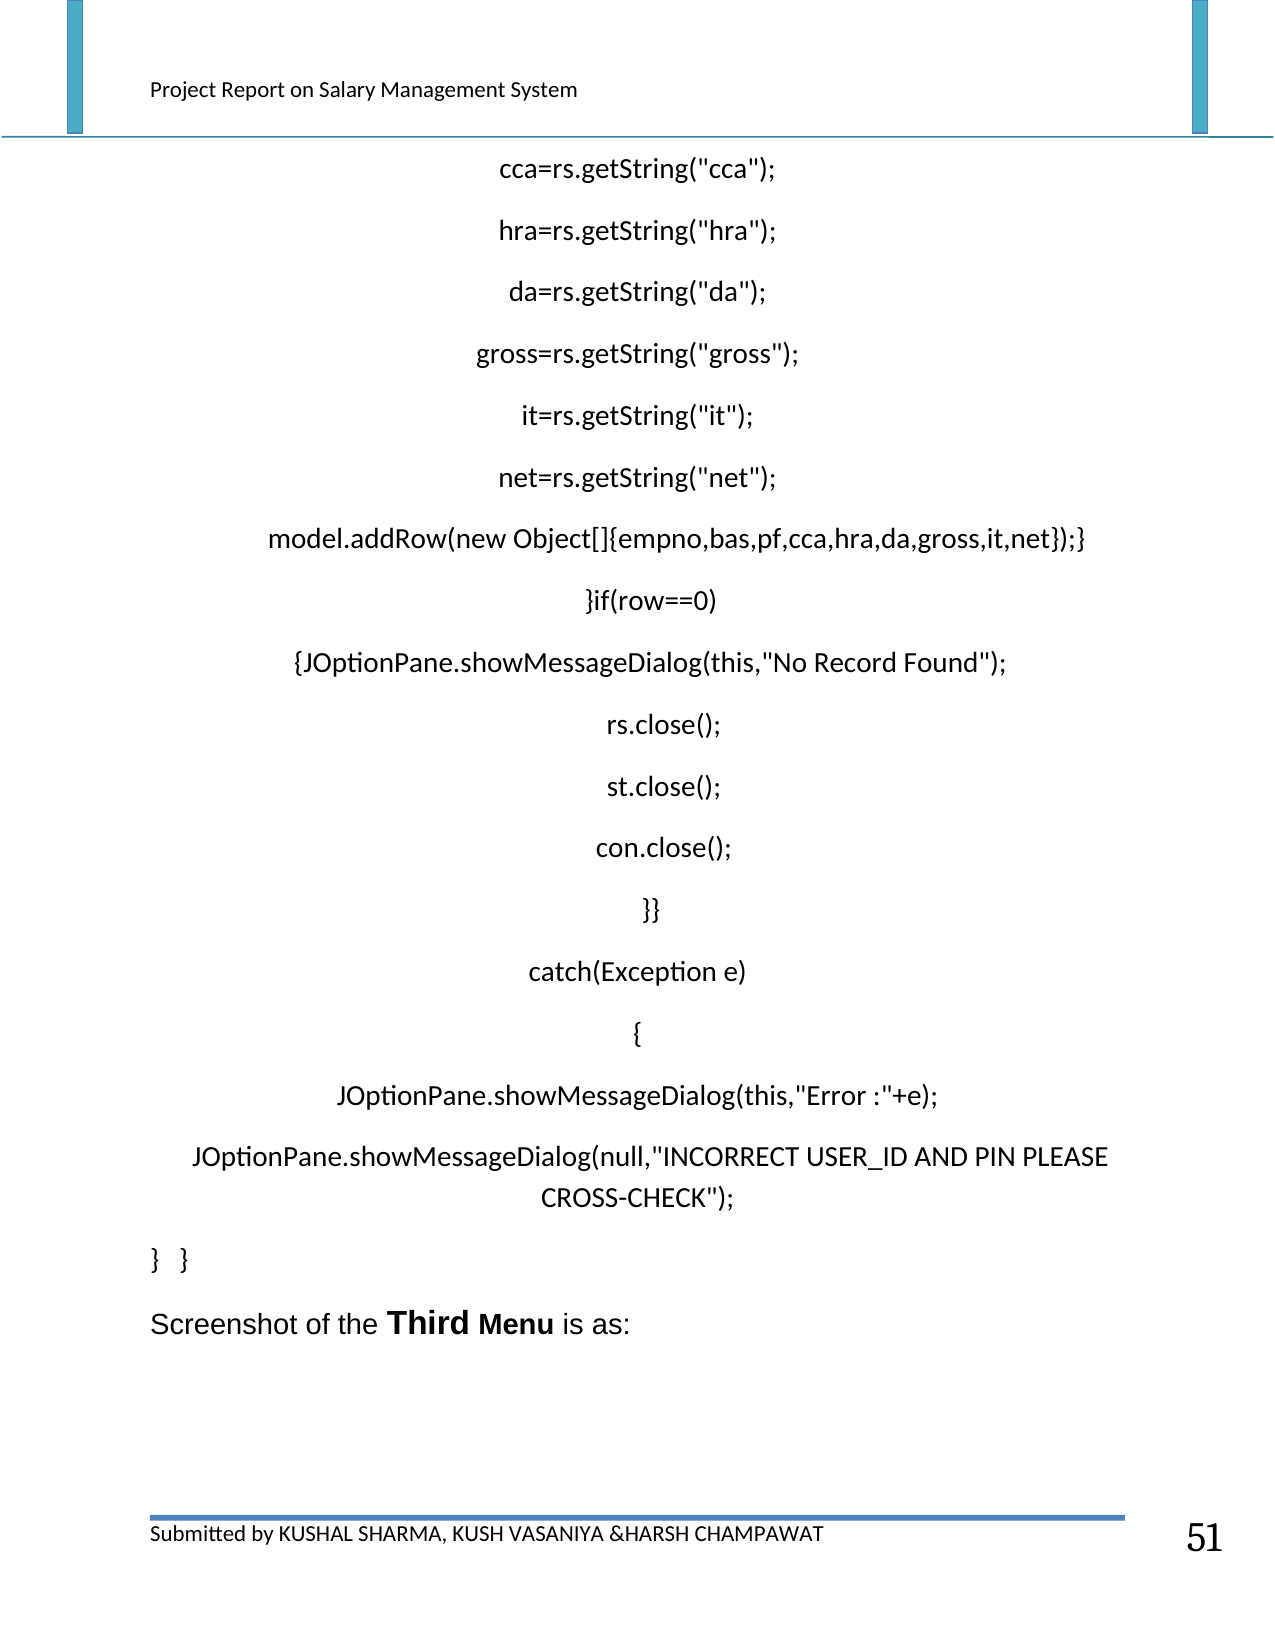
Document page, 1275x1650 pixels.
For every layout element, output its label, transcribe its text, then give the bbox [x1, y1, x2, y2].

text net=rs.getString("net"); [150, 459, 1125, 494]
text }} [150, 891, 1125, 927]
text gross=rs.getString("gross"); [150, 335, 1125, 371]
text da=rs.getString("da"); [150, 273, 1125, 309]
text it=rs.getString("it"); [150, 397, 1125, 433]
text Screenshot of the Third Menu is as: [150, 1303, 1125, 1341]
text JOptionPane.showMessageDialog(null,"INCORRECT USER_ID AND PIN PLEASE CROSS-CHECK"); [150, 1138, 1125, 1215]
text con.close(); [150, 829, 1125, 865]
text cca=rs.getString("cca"); [150, 150, 1125, 186]
text JOptionPane.showMessageDialog(this,"Error :"+e); [150, 1077, 1125, 1112]
text { [150, 1015, 1125, 1050]
text model.addRow(new Object[]{empno,bas,pf,cca,hra,da,gross,it,net});} [150, 521, 1125, 556]
text }if(row==0) [150, 582, 1125, 618]
text hra=rs.getString("hra"); [150, 212, 1125, 247]
text {JOptionPane.showMessageDialog(this,"No Record Found"); [150, 644, 1125, 680]
text st.close(); [150, 768, 1125, 803]
text catch(Exception e) [150, 953, 1125, 989]
text } } [150, 1241, 1125, 1277]
text rs.close(); [150, 706, 1125, 742]
